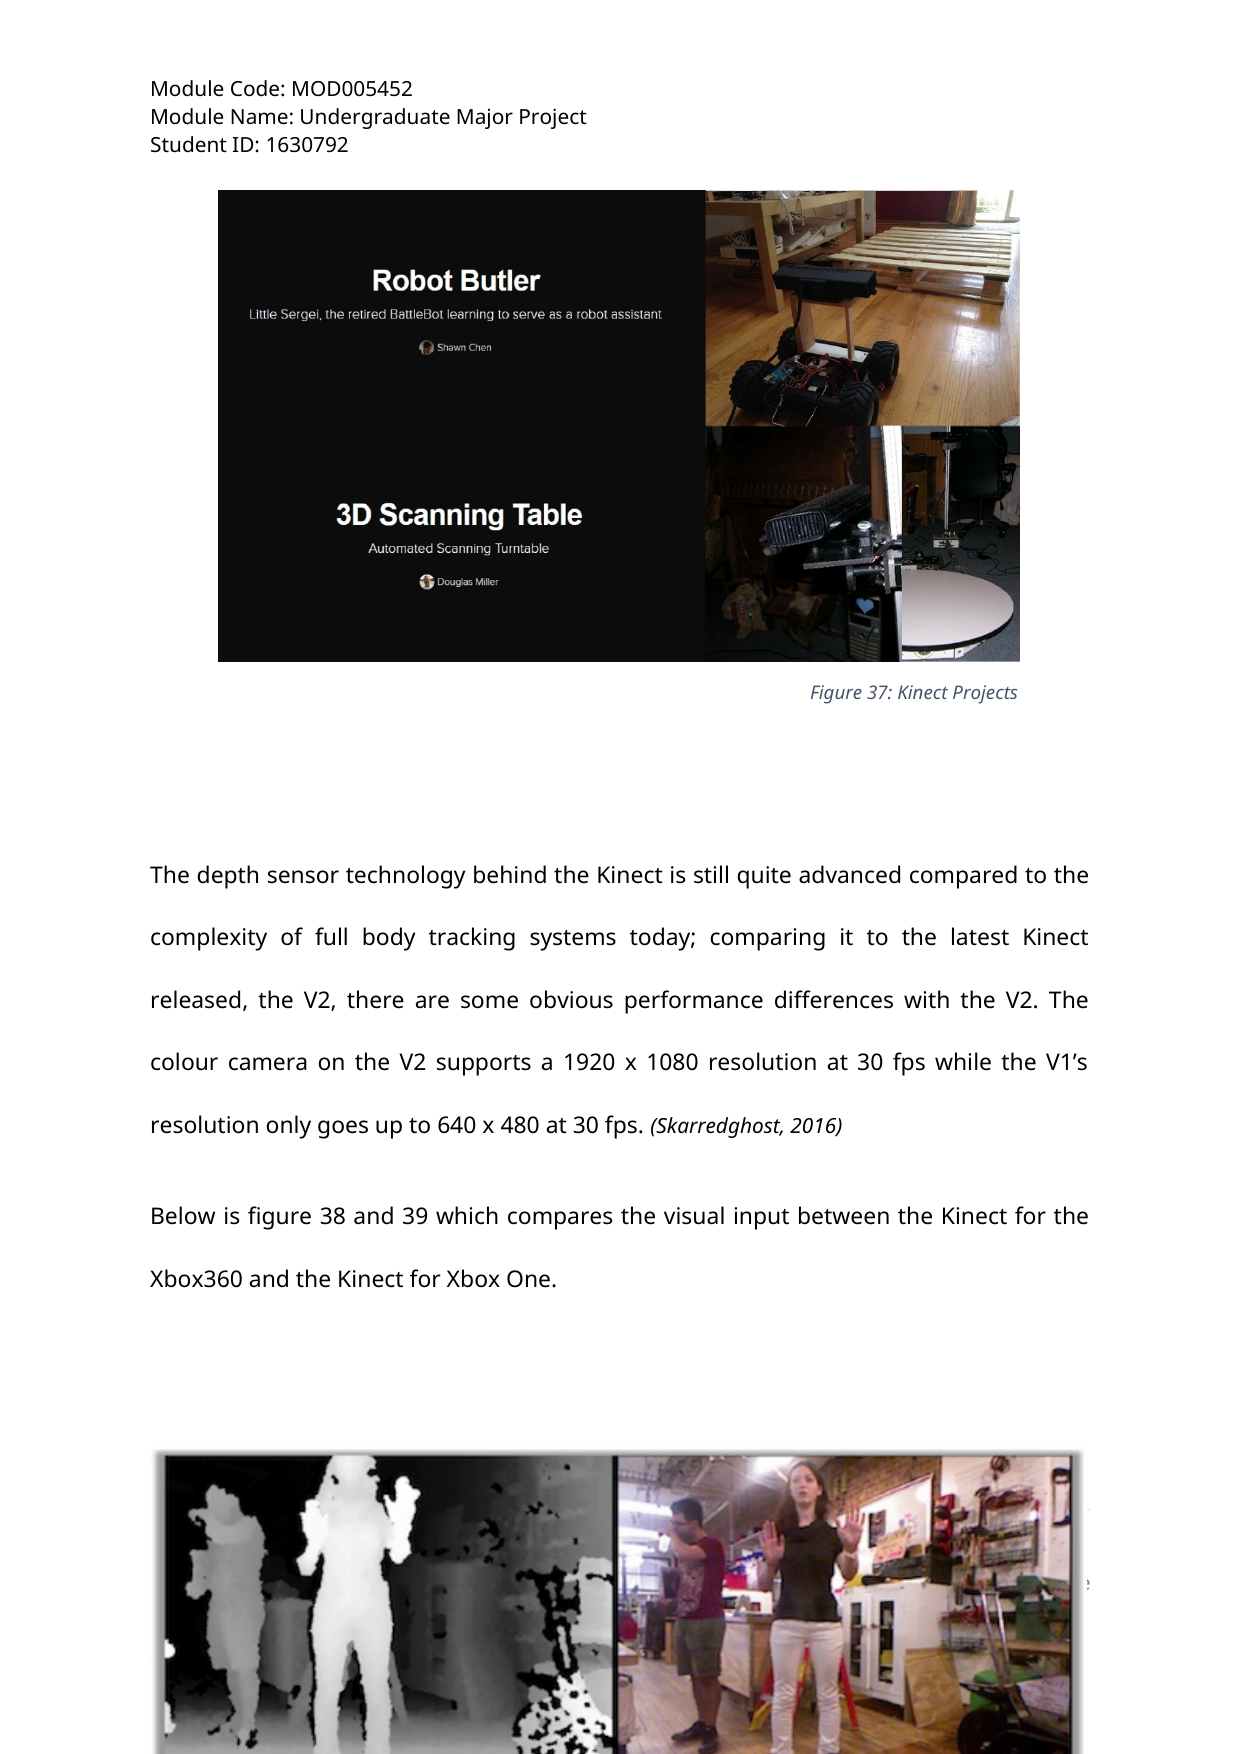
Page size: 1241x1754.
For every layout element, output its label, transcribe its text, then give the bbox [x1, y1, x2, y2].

text Below is figure 38 and 39 which compares the visual input between the Kinect for the Xbox360 and the Kinect for Xbox One. [150, 1200, 1090, 1294]
text The depth sensor technology behind the Kinect is still quite advanced compared to the complexity of full body tracking systems today; comparing it to the latest Kinect released, the V2, there are some obvious performance differences with the V2. The colour camera on the V2 supports a 1920 x 1080 resolution at 30 fps while the V1’s resolution only goes up to 640 x 480 at 30 fps. (Skarredghost, 2016) [150, 858, 1090, 1140]
picture [149, 1437, 1087, 1754]
picture [218, 190, 1020, 662]
